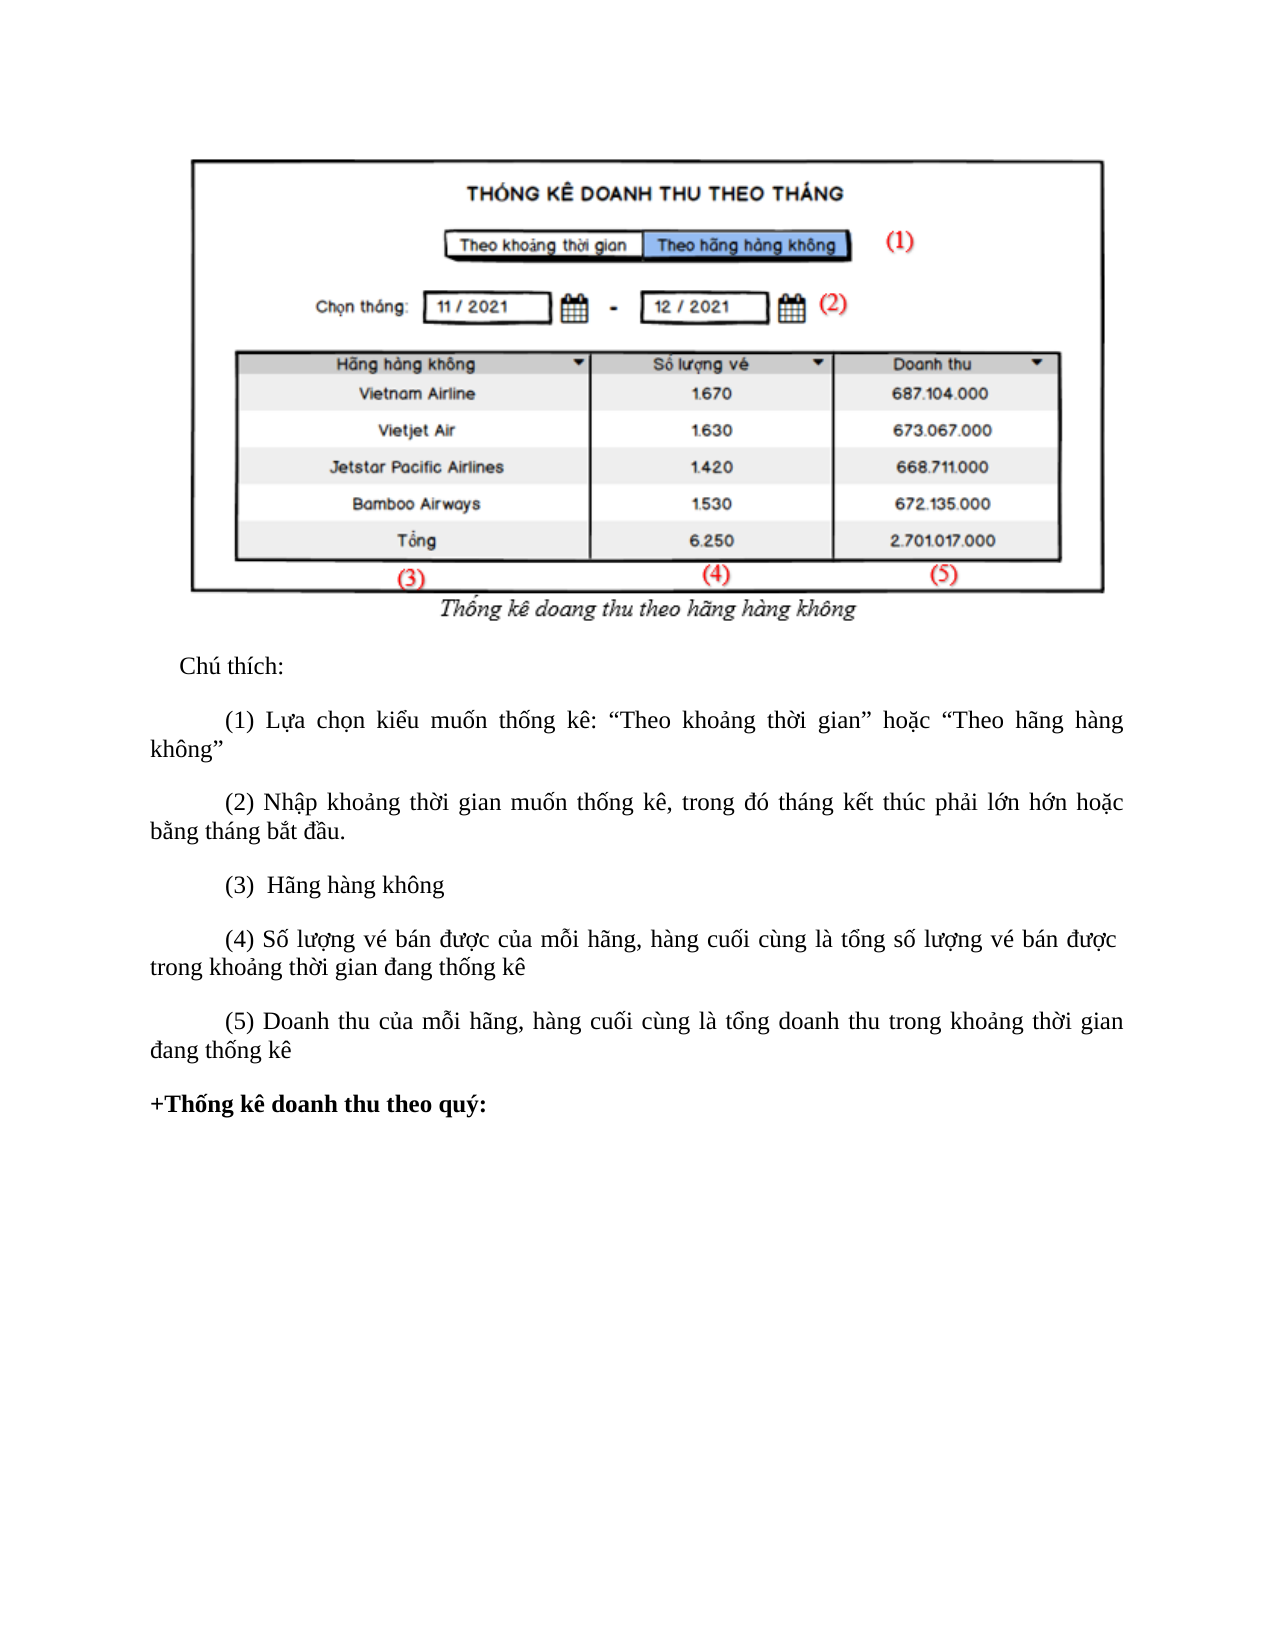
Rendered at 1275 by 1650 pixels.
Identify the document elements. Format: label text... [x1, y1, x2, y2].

text (2) Nhập khoảng thời gian muốn thống kê, trong đó tháng kết thúc phải lớn hớn hoặc bằng tháng bắt đầu. [150, 787, 1125, 845]
picture [179, 150, 1120, 627]
text (5) Doanh thu của mỗi hãng, hàng cuối cùng là tổng doanh thu trong khoảng thời gian đang thống kê [150, 1006, 1125, 1064]
text Chú thích: [150, 651, 1125, 680]
text +Thống kê doanh thu theo quý: [150, 1089, 1125, 1117]
text (4) Số lượng vé bán được của mỗi hãng, hàng cuối cùng là tổng số lượng vé bán được trong khoảng thời gian đang thống kê [150, 924, 1125, 981]
text (3) Hãng hàng không [150, 870, 1125, 899]
text (1) Lựa chọn kiểu muốn thống kê: “Theo khoảng thời gian” hoặc “Theo hãng hàng không” [150, 705, 1125, 762]
